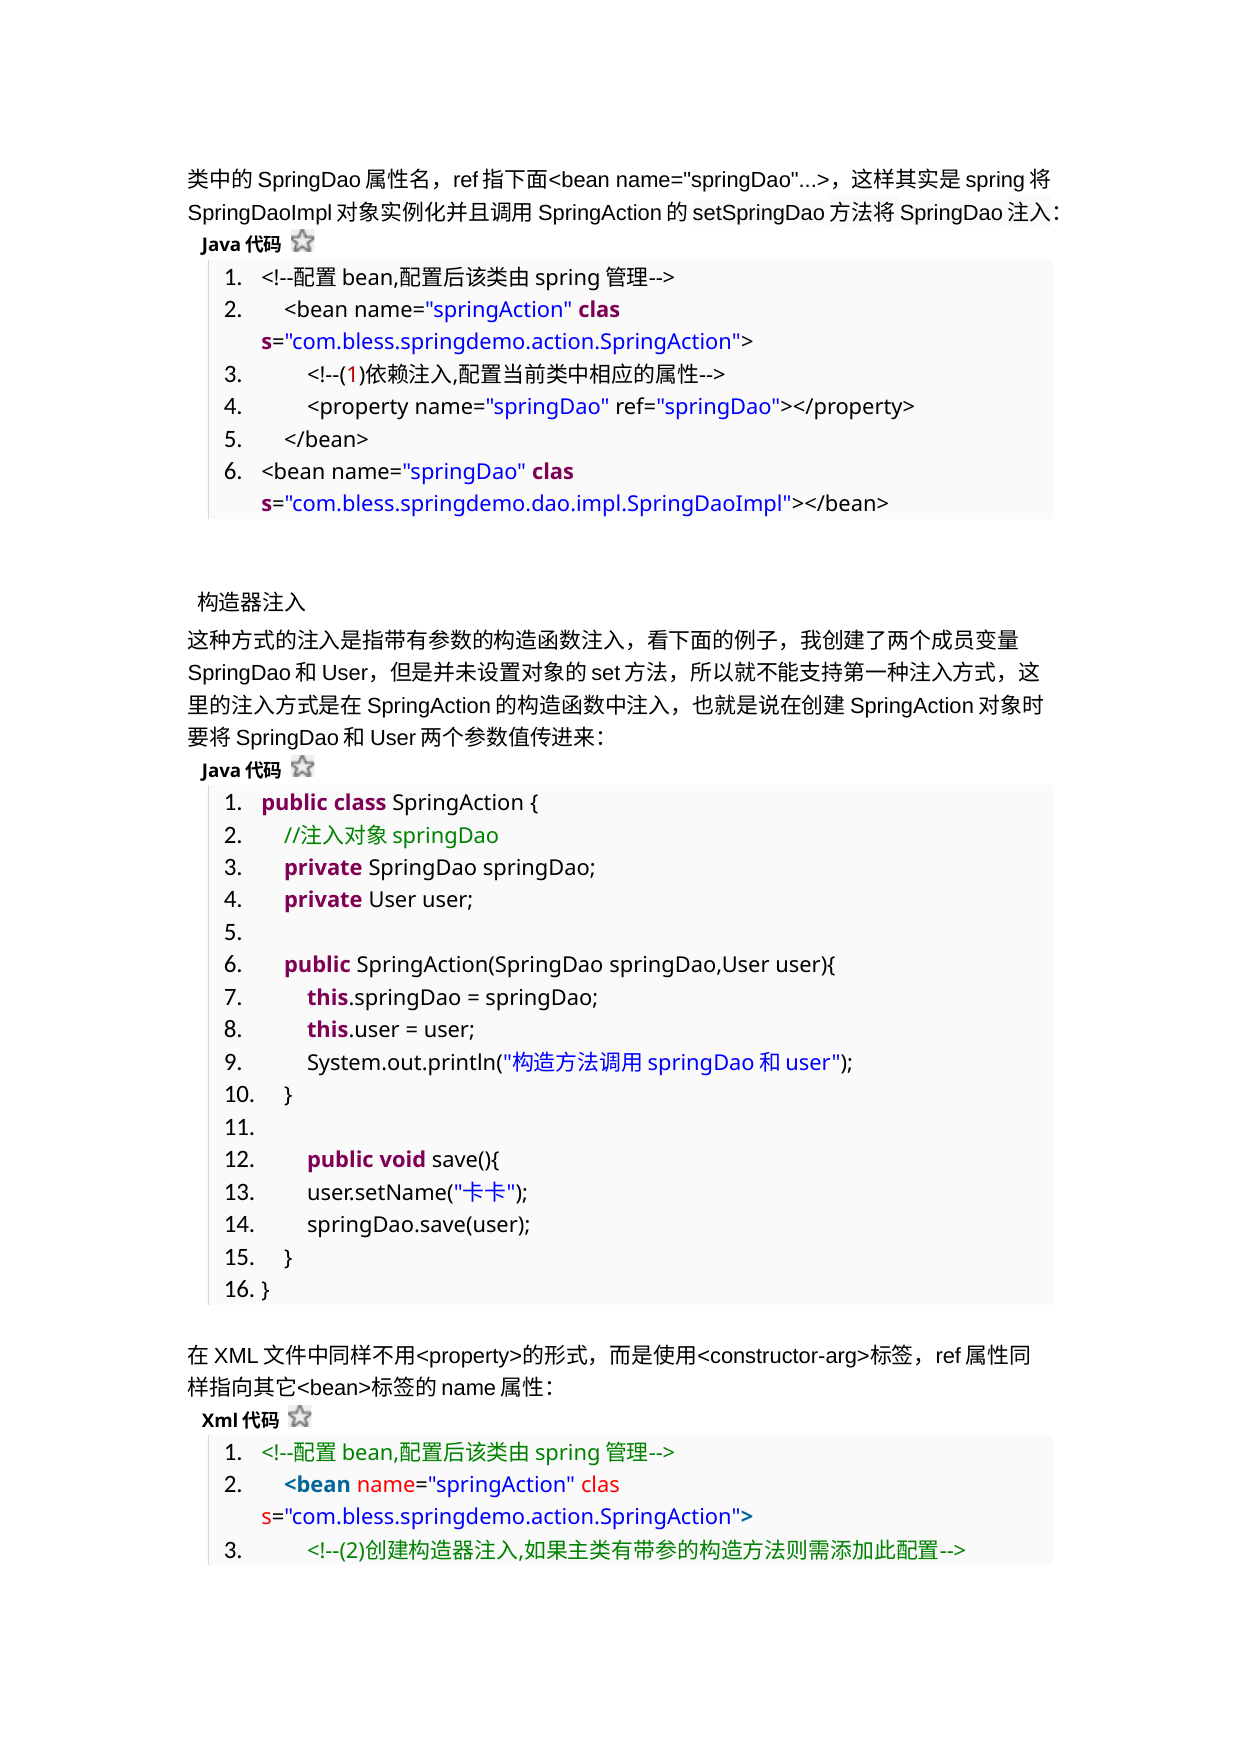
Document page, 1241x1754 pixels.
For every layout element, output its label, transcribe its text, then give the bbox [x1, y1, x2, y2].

list <bean name="springAction" class="com.bless.springdemo.action.SpringAction"> [209, 1467, 1053, 1532]
list <!--配置bean,配置后该类由spring管理--> [209, 1435, 294, 1467]
list private User user; [209, 882, 1053, 915]
list springDao.save(user); [209, 1207, 1053, 1240]
picture [288, 1405, 312, 1427]
list <bean name="springAction" class="com.bless.springdemo.action.SpringAction"> [209, 292, 1053, 357]
text Java代码 [202, 227, 1053, 259]
list //注入对象springDao [209, 817, 1053, 850]
picture [291, 755, 315, 777]
list user.setName("卡卡"); [506, 1175, 1053, 1207]
list this.springDao = springDao; [209, 980, 1053, 1012]
text Java代码 [202, 752, 1053, 785]
text 在XML文件中同样不用<property>的形式，而是使用<constructor-arg>标签，ref属性同样指向其它<bean>标签的name属性： [187, 1337, 1053, 1402]
list <property name="springDao" ref="springDao"></property> [209, 389, 1053, 422]
list } [209, 1272, 1053, 1305]
list </bean> [209, 422, 1053, 454]
picture [291, 229, 315, 252]
text Xml代码 [202, 1402, 1053, 1435]
list private SpringDao springDao; [209, 850, 1053, 882]
text 这种方式的注入是指带有参数的构造函数注入，看下面的例子，我创建了两个成员变量SpringDao和User，但是并未设置对象的set方法，所以就不能支持第一种注入方式，这里的注入方式是在SpringAction的构造函数中注入，也就是说在创建SpringAction对象时要将SpringDao和User两个参数值传进来： [187, 622, 1053, 752]
list user.setName("卡卡"); [209, 1175, 463, 1207]
list } [209, 1240, 1053, 1272]
list <!--(2)创建构造器注入,如果主类有带参的构造方法则需添加此配置--> [209, 1532, 1053, 1565]
list public class SpringAction { [209, 785, 1053, 817]
list public SpringAction(SpringDao springDao,User user){ [209, 947, 1053, 980]
list <!--(1)依赖注入,配置当前类中相应的属性--> [209, 357, 365, 389]
list } [209, 1077, 1053, 1110]
list this.user = user; [209, 1012, 1053, 1045]
list <!--配置bean,配置后该类由spring管理--> [648, 1435, 1053, 1467]
list System.out.println("构造方法调用springDao和user"); [785, 1045, 1053, 1077]
text 构造器注入 [197, 584, 1053, 617]
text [187, 162, 1053, 227]
list <!--(1)依赖注入,配置当前类中相应的属性--> [699, 357, 1053, 389]
list public void save(){ [209, 1142, 1053, 1175]
list <!--配置bean,配置后该类由spring管理--> [207, 259, 1053, 292]
list System.out.println("构造方法调用springDao和user"); [209, 1045, 512, 1077]
list <bean name="springDao" class="com.bless.springdemo.dao.impl.SpringDaoImpl"></bean> [209, 454, 1053, 519]
